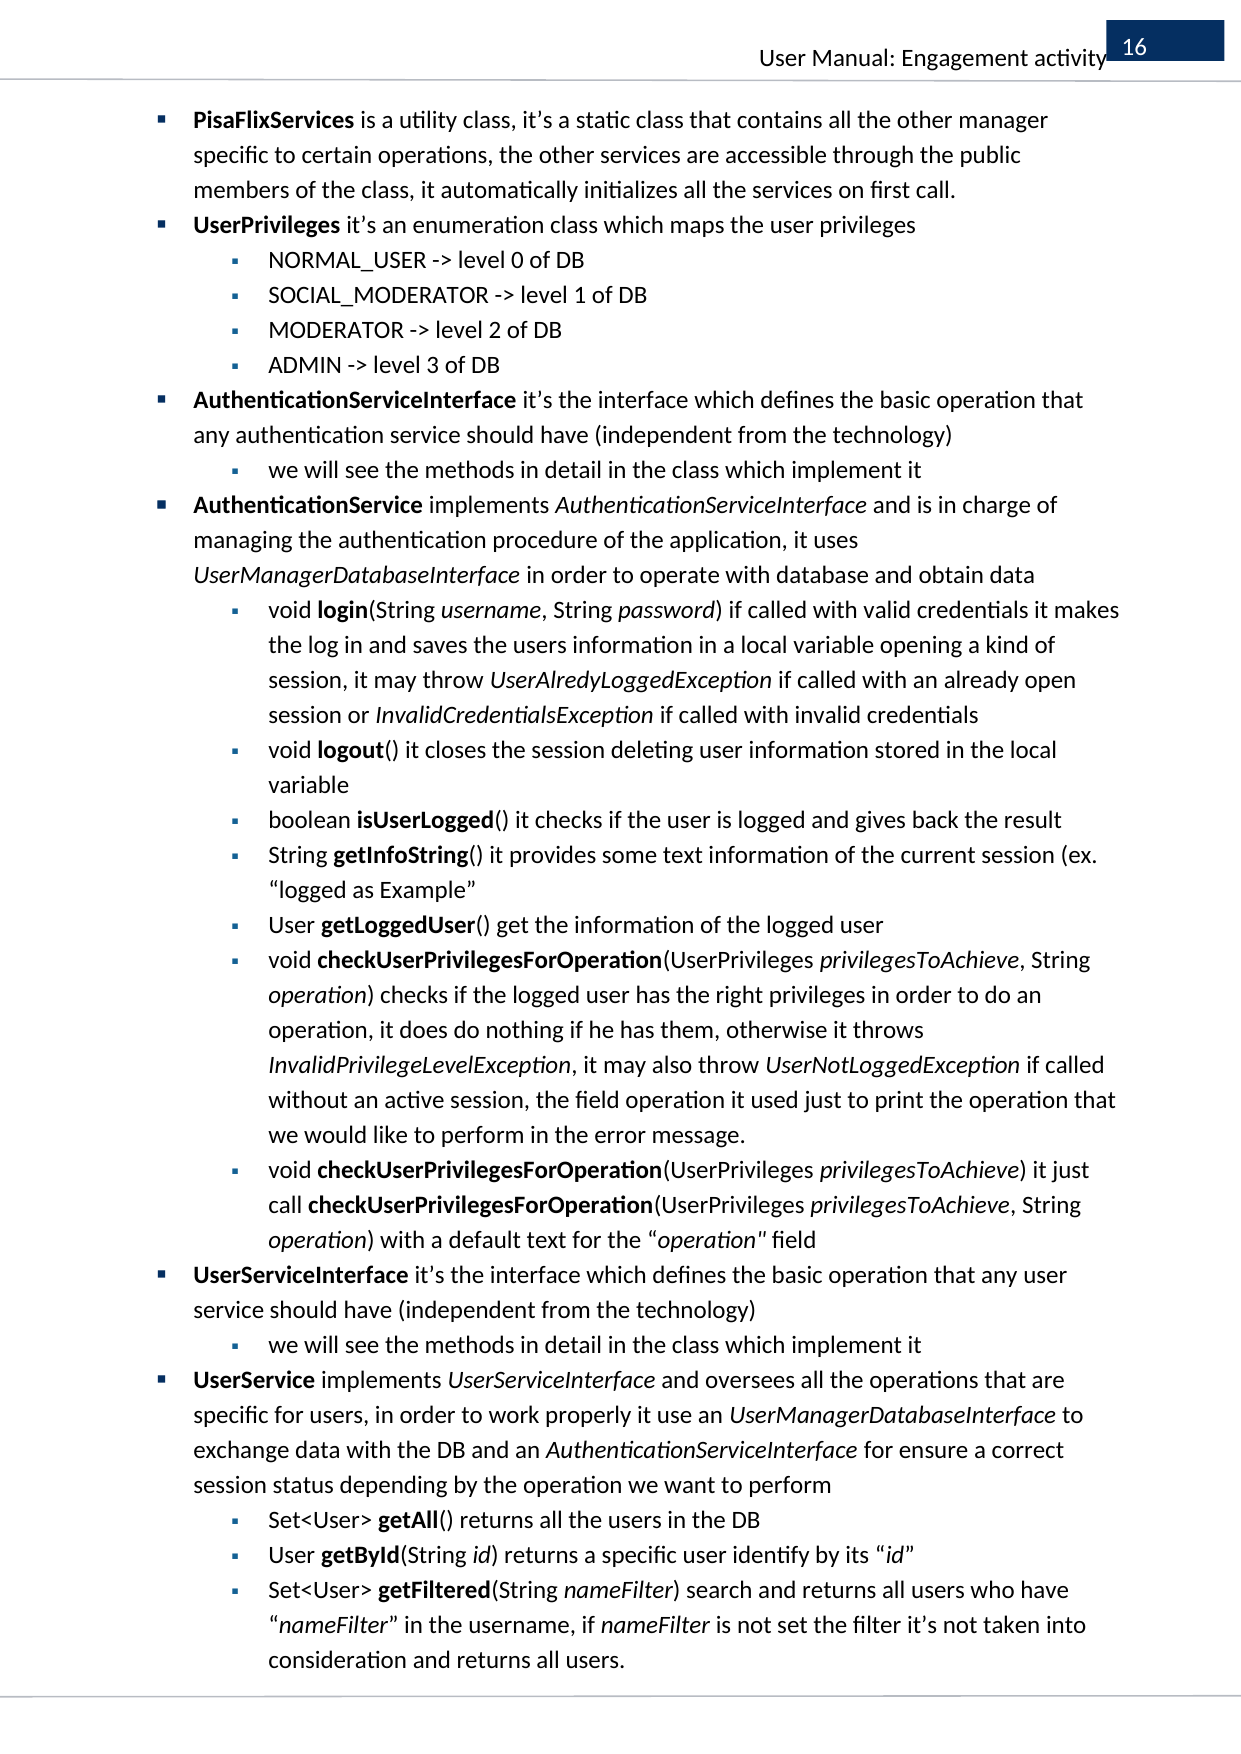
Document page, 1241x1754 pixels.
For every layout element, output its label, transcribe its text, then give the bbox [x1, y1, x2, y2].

list ADMIN -> level 3 of DB [231, 349, 1122, 380]
list boolean isUserLogged() it checks if the user is logged and gives back the result [231, 804, 1122, 835]
list NORMAL_USER -> level 0 of DB [231, 244, 1122, 275]
list void checkUserPrivilegesForOperation(UserPrivileges privilegesToAchieve, String operation) checks if the logged user has the right privileges in order to do an operation, it does do nothing if he has them, otherwise it throws InvalidPrivilegeLevelException, it may also throw UserNotLoggedException if called without an active session, the field operation it used just to print the operation that we would like to perform in the error message. [231, 944, 1122, 1150]
list UserServiceInterface it’s the interface which defines the basic operation that any user service should have (independent from the technology) [156, 1259, 1122, 1325]
list User getById(String id) returns a specific user identify by its “id” [231, 1539, 1122, 1570]
list AuthenticationServiceInterface it’s the interface which defines the basic operation that any authentication service should have (independent from the technology) [156, 384, 1122, 450]
list Set<User> getAll() returns all the users in the DB [231, 1504, 1122, 1535]
list void logout() it closes the session deleting user information stored in the local variable [231, 734, 1122, 800]
list AuthenticationService implements AuthenticationServiceInterface and is in charge of managing the authentication procedure of the application, it uses UserManagerDatabaseInterface in order to operate with database and obtain data [156, 489, 1122, 590]
list UserPrivileges it’s an enumeration class which maps the user privileges [156, 209, 1122, 240]
list MODERATOR -> level 2 of DB [231, 314, 1122, 345]
list we will see the methods in detail in the class which implement it [231, 1329, 1122, 1360]
list Set<User> getFiltered(String nameFilter) search and returns all users who have “nameFilter” in the username, if nameFilter is not set the filter it’s not taken into consideration and returns all users. [231, 1574, 1122, 1675]
list void checkUserPrivilegesForOperation(UserPrivileges privilegesToAchieve) it just call checkUserPrivilegesForOperation(UserPrivileges privilegesToAchieve, String operation) with a default text for the “operation" field [231, 1154, 1122, 1255]
list UserService implements UserServiceInterface and oversees all the operations that are specific for users, in order to work properly it use an UserManagerDatabaseInterface to exchange data with the DB and an AuthenticationServiceInterface for ensure a correct session status depending by the operation we want to perform [156, 1364, 1122, 1500]
list void login(String username, String password) if called with valid credentials it makes the log in and saves the users information in a local variable opening a kind of session, it may throw UserAlredyLoggedException if called with an already open session or InvalidCredentialsException if called with invalid credentials [231, 594, 1122, 730]
list String getInfoString() it provides some text information of the current session (ex. “logged as Example” [231, 839, 1122, 905]
list User getLoggedUser() get the information of the logged user [231, 909, 1122, 940]
list SOCIAL_MODERATOR -> level 1 of DB [231, 279, 1122, 310]
list we will see the methods in detail in the class which implement it [231, 454, 1122, 485]
list PisaFlixServices is a utility class, it’s a static class that contains all the other manager specific to certain operations, the other services are accessible through the public members of the class, it automatically initializes all the services on first call. [156, 104, 1122, 205]
